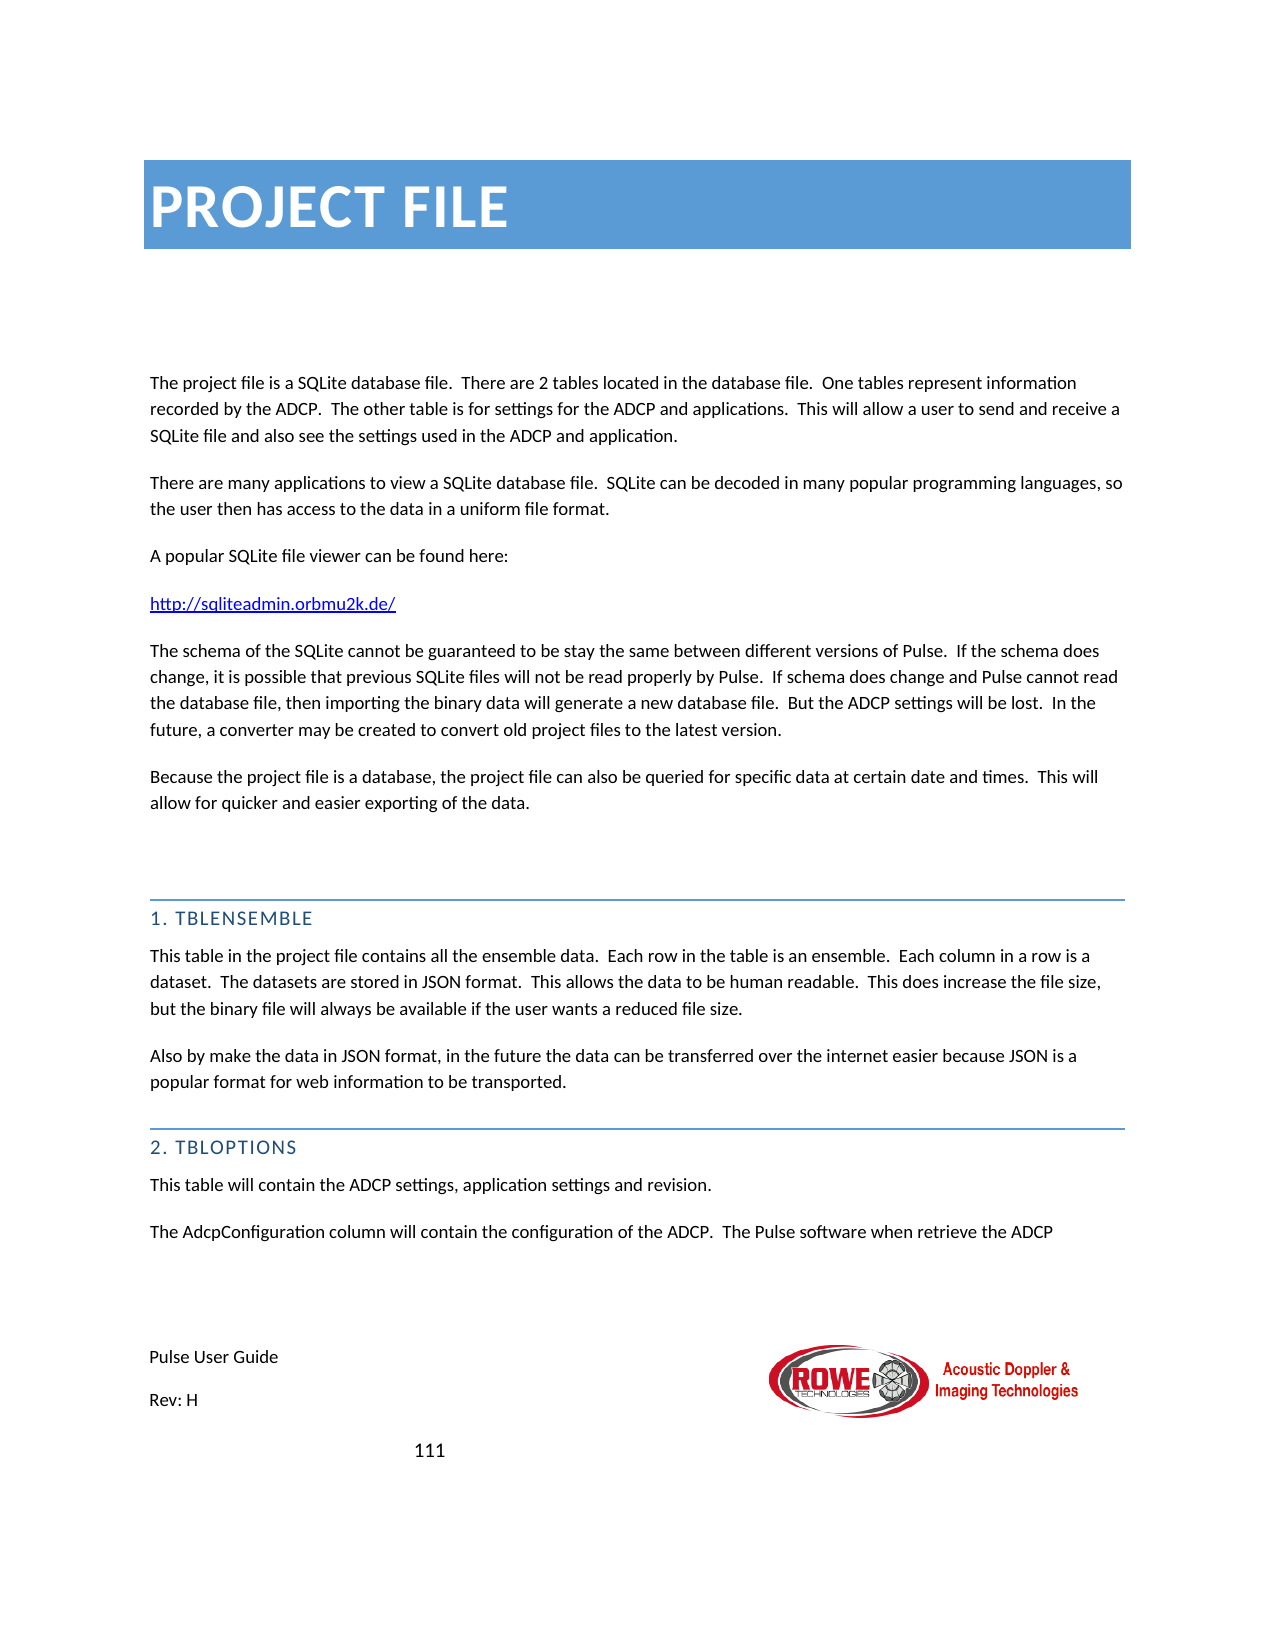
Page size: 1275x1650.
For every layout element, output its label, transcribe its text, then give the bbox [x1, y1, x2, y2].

subtitle Project File [150, 167, 1125, 243]
text A popular SQLite file viewer can be found here: [150, 544, 1125, 567]
text The schema of the SQLite cannot be guaranteed to be stay the same between different versions of Pulse. If the schema does change, it is possible that previous SQLite files will not be read properly by Pulse. If schema does change and Pulse cannot read the database file, then importing the binary data will generate a new database file. But the ADCP settings will be lost. In the future, a converter may be created to convert old project files to the latest version. [150, 639, 1125, 741]
subtitle 2. tblOptions [150, 1130, 1125, 1159]
text There are many applications to view a SQLite database file. SQLite can be decoded in many popular programming languages, so the user then has access to the data in a uniform file format. [150, 471, 1125, 520]
subtitle 1. tblEnsemble [150, 901, 1125, 930]
picture [768, 1344, 1114, 1425]
text http://sqliteadmin.orbmu2k.de/ [150, 592, 1125, 614]
text This table will contain the ADCP settings, application settings and revision. [150, 1173, 1125, 1196]
text The project file is a SQLite database file. There are 2 tables located in the database file. One tables represent information recorded by the ADCP. The other table is for settings for the ADCP and applications. This will allow a user to send and receive a SQLite file and also see the settings used in the ADCP and application. [150, 371, 1125, 447]
text Because the project file is a database, the project file can also be queried for specific data at certain date and times. This will allow for quicker and easier exporting of the data. [150, 765, 1125, 814]
text This table in the project file contains all the ensemble data. Each row in the table is an ensemble. Each column in a row is a dataset. The datasets are stored in JSON format. This allows the data to be human readable. This does increase the file size, but the binary file will always be available if the user wants a reduced file size. [150, 944, 1125, 1020]
text Also by make the data in JSON format, in the future the data can be transferred over the internet easier because JSON is a popular format for web information to be transported. [150, 1044, 1125, 1093]
